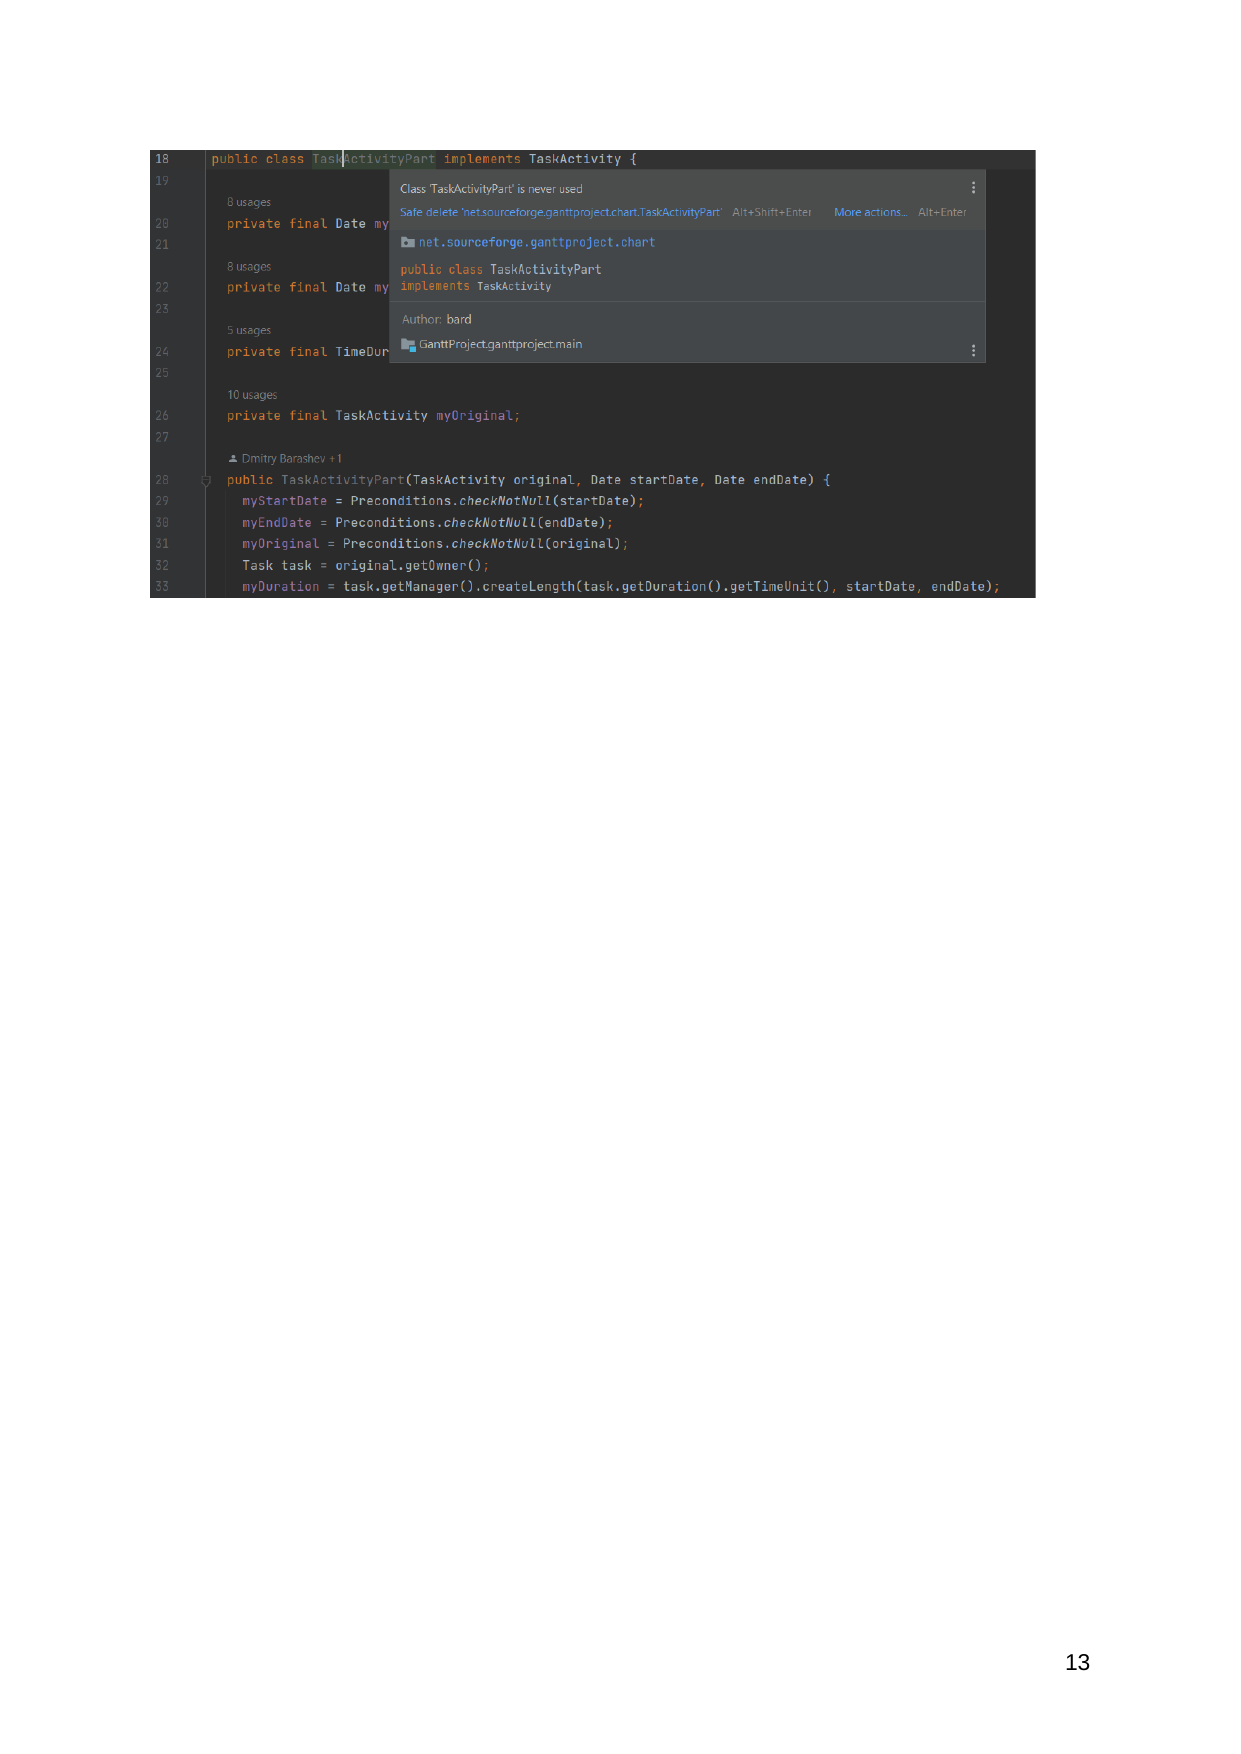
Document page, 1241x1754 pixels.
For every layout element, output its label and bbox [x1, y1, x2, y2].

picture [150, 150, 1036, 598]
